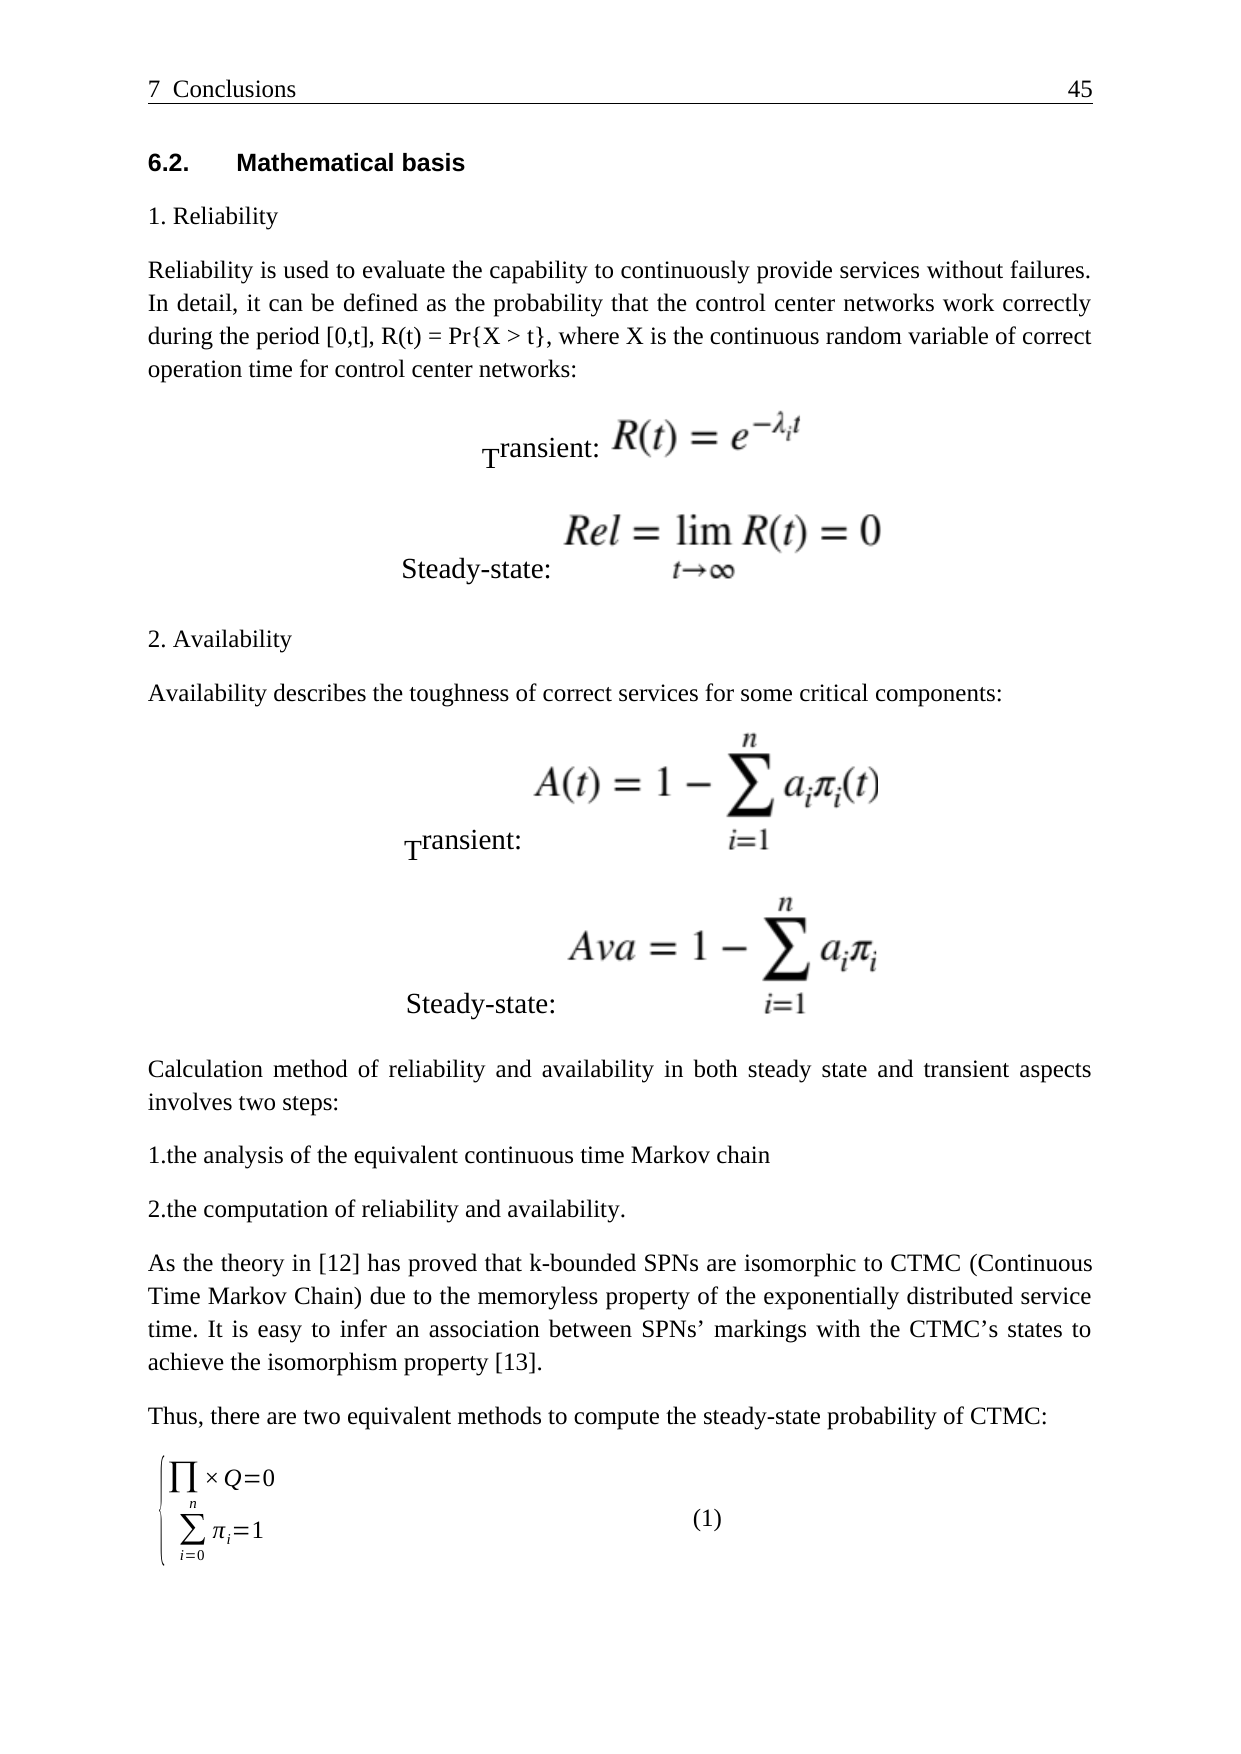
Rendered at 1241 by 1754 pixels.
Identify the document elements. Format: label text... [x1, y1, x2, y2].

text Steady-state: [189, 896, 1093, 1020]
text 2.the computation of reliability and availability. [148, 1194, 1093, 1223]
text As the theory in [12] has proved that k-bounded SPNs are isomorphic to CTMC (Continuous Time Markov Chain) due to the memoryless property of the exponentially distributed service time. It is easy to infer an association between SPNs’ markings with the CTMC’s states to achieve the isomorphism property [13]. [148, 1248, 1093, 1376]
text Transient: [189, 408, 1093, 474]
text 1. Reliability [148, 201, 1093, 230]
text Steady-state: [189, 504, 1093, 590]
text Transient: [189, 732, 1093, 866]
text Reliability is used to evaluate the capability to continuously provide services without failures. In detail, it can be defined as the probability that the control center networks work correctly during the period [0,t], R(t) = Pr{X > t}, where X is the continuous random variable of correct operation time for control center networks: [148, 255, 1093, 383]
text Calculation method of reliability and availability in both steady state and transient aspects involves two steps: [148, 1054, 1093, 1116]
text Availability describes the toughness of correct services for some critical components: [148, 678, 1093, 707]
title Mathematical basis [148, 148, 1093, 176]
text Thus, there are two equivalent methods to compute the steady-state probability of CTMC: [148, 1401, 1093, 1430]
text 1.the analysis of the equivalent continuous time Markov chain [148, 1141, 1093, 1169]
text 2. Availability [148, 624, 1093, 653]
text (1) [148, 1455, 1093, 1568]
